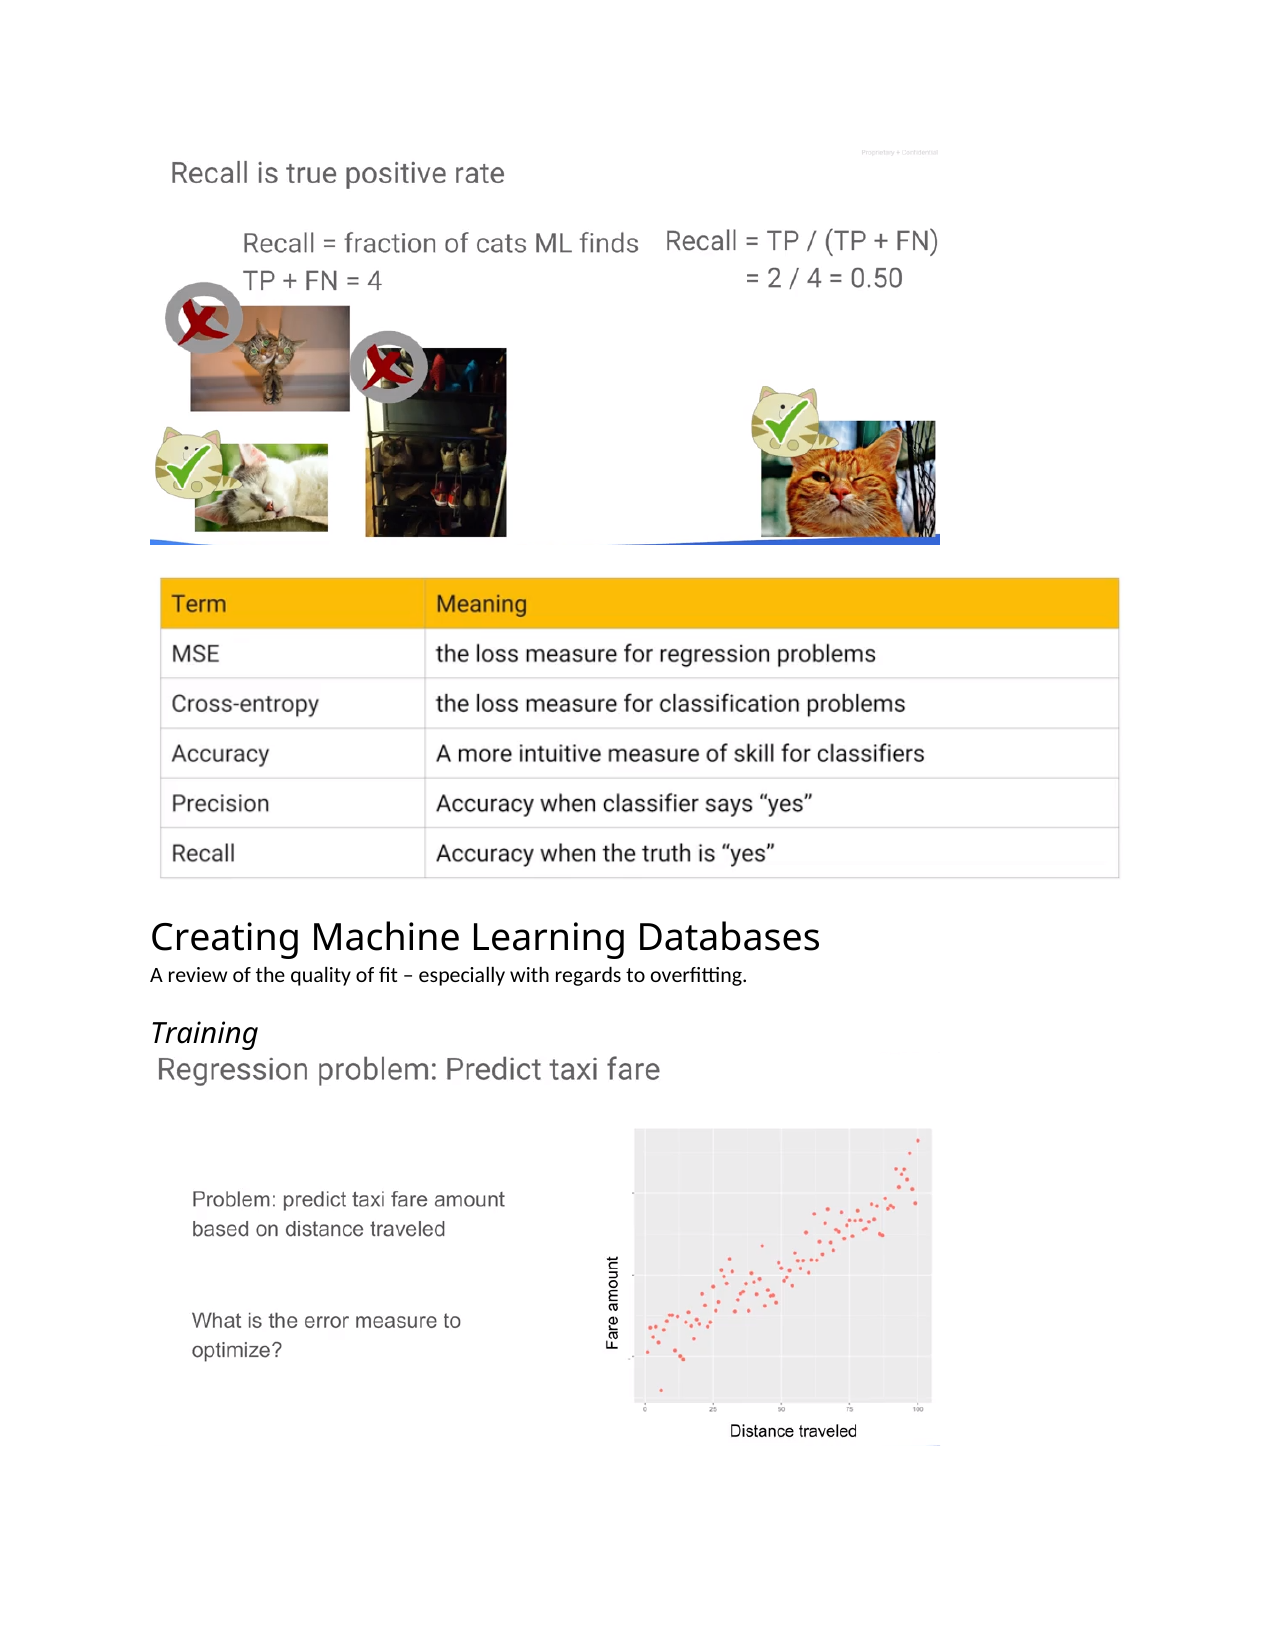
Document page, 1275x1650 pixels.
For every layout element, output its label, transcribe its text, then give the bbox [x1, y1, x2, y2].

picture [150, 150, 940, 545]
subtitle Creating Machine Learning Databases [150, 910, 1125, 961]
picture [150, 1052, 941, 1446]
picture [150, 569, 1125, 886]
text A review of the quality of fit – especially with regards to overfitting. [150, 961, 1125, 988]
subtitle Training [150, 1012, 1125, 1052]
